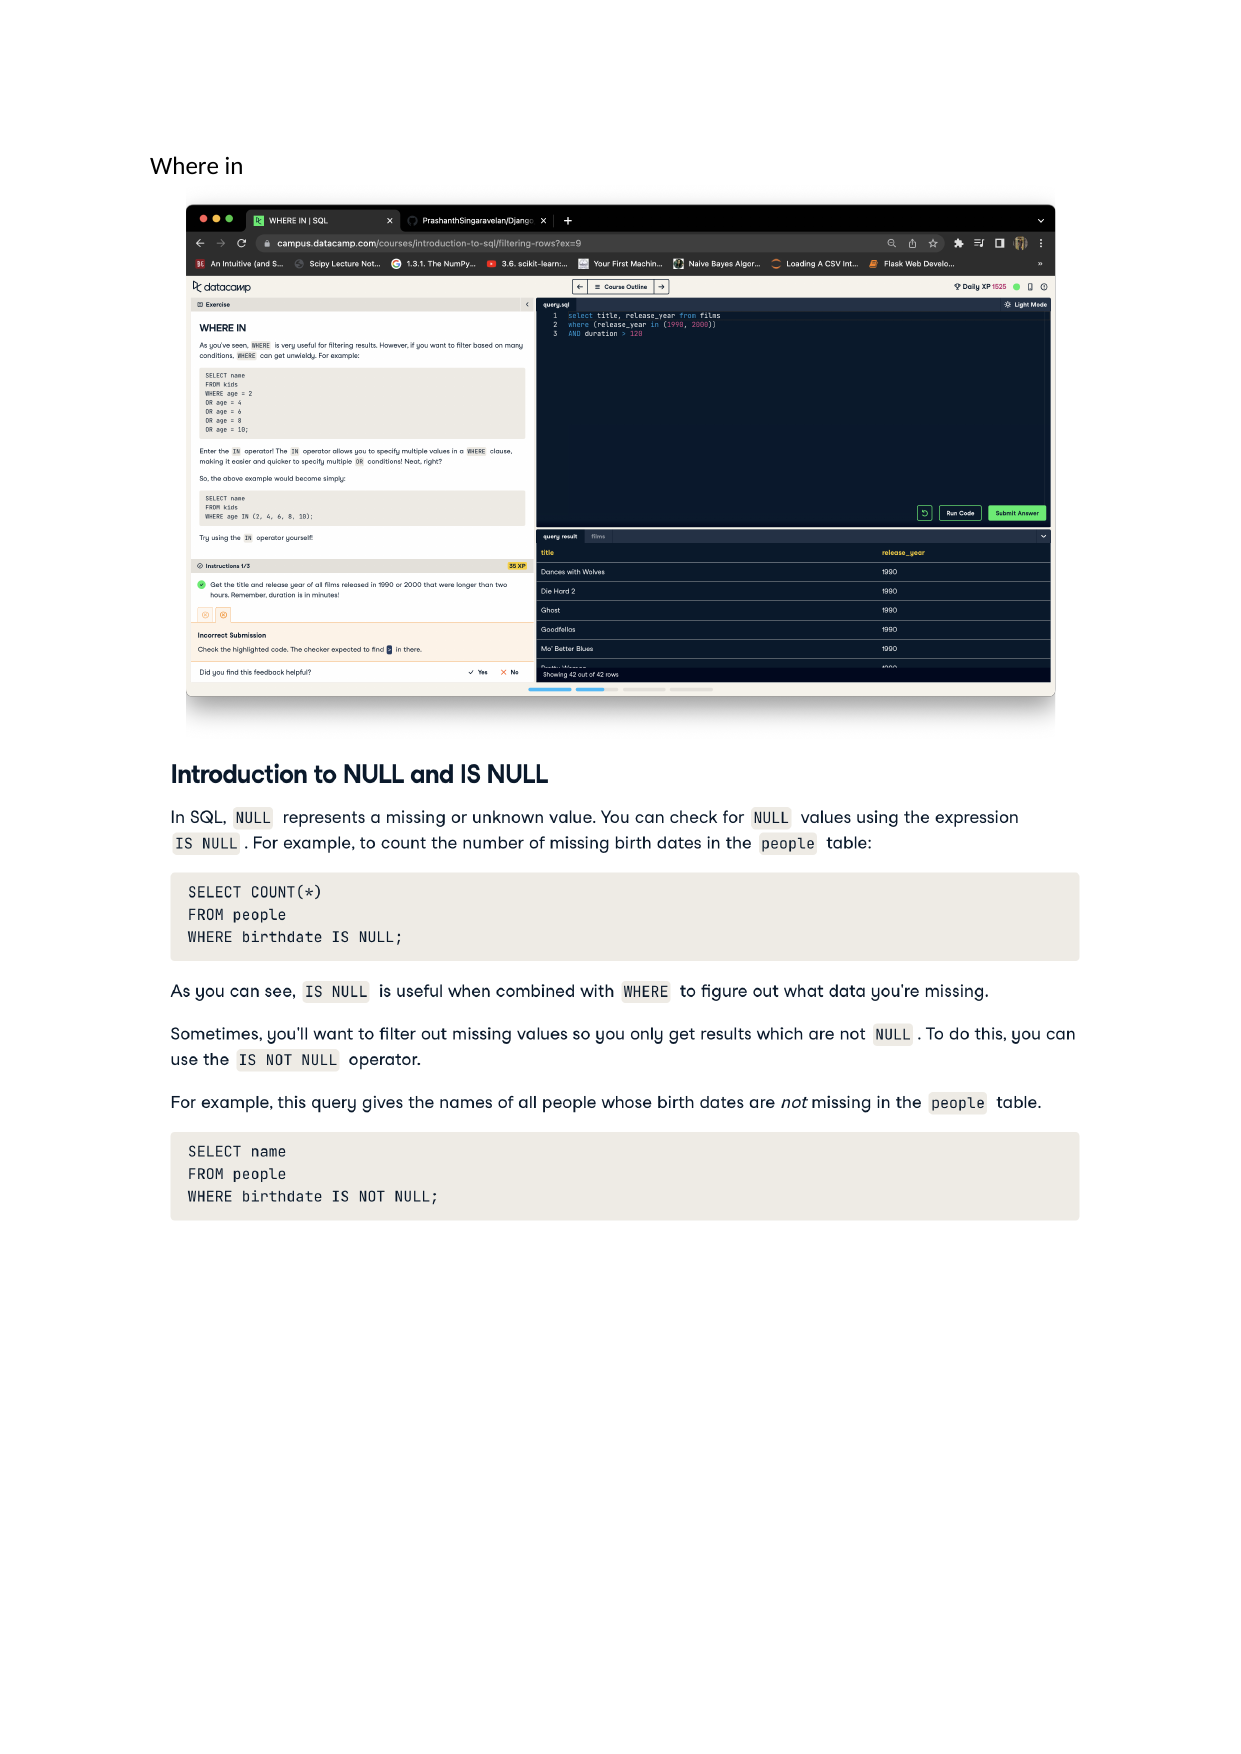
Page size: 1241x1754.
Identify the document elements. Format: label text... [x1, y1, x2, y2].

text Where in [150, 150, 1090, 180]
picture [150, 180, 1091, 1234]
